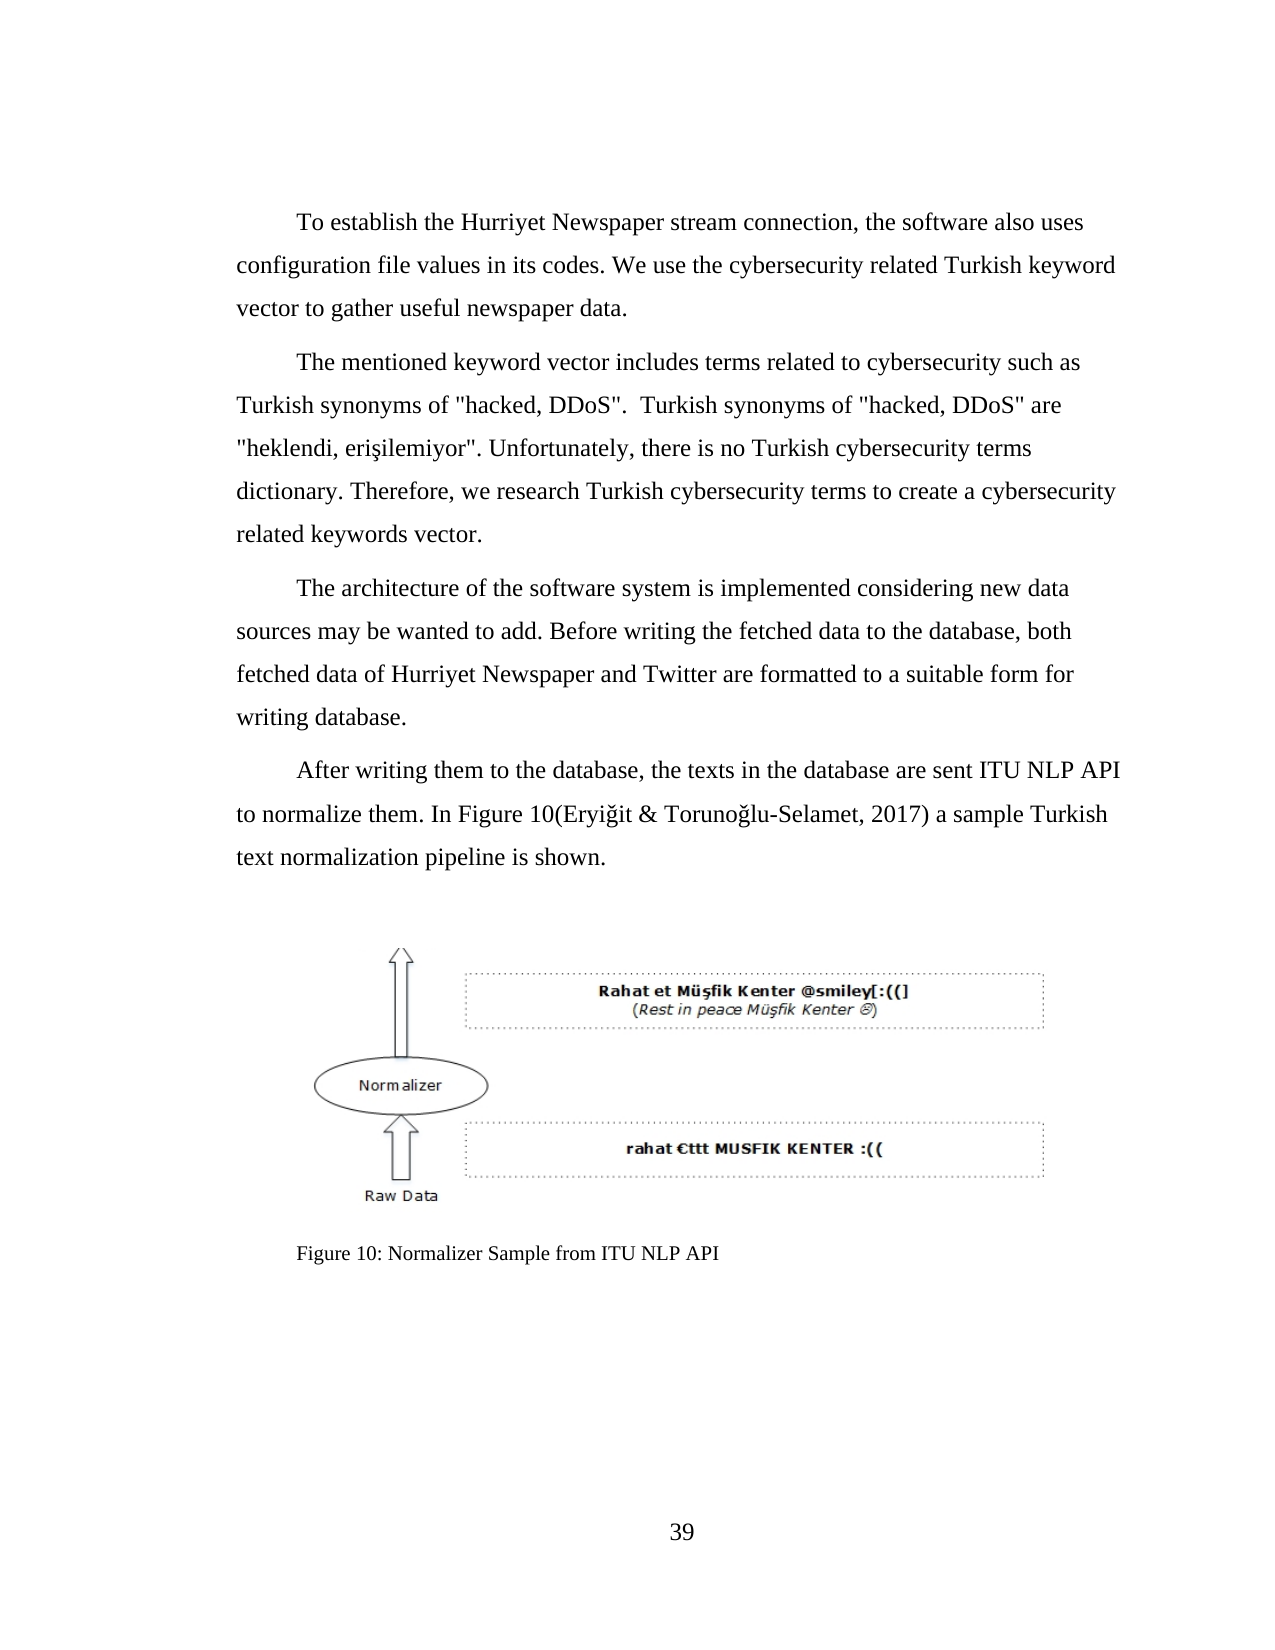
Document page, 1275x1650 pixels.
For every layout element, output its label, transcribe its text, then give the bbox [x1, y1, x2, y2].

text The architecture of the software system is implemented considering new data sources may be wanted to add. Before writing the fetched data to the database, both fetched data of Hurriyet Newspaper and Twitter are formatted to a suitable form for writing database. [236, 573, 1127, 731]
picture [296, 948, 1052, 1216]
text To establish the Hurriyet Newspaper stream connection, the software also uses configuration file values in its codes. We use the cybersecurity related Turkish keyword vector to gather useful newspaper data. [236, 207, 1127, 322]
text After writing them to the database, the texts in the database are sent ITU NLP API to normalize them. In Figure 10(Eryiǧit & Torunoǧlu-Selamet, 2017) a sample Turkish text normalization pipeline is shown. [236, 756, 1127, 871]
text Figure 10: Normalizer Sample from ITU NLP API [236, 1241, 1127, 1265]
text The mentioned keyword vector includes terms related to cybersecurity such as Turkish synonyms of "hacked, DDoS". Turkish synonyms of "hacked, DDoS" are "heklendi, erişilemiyor". Unfortunately, there is no Turkish cybersecurity terms dictionary. Therefore, we research Turkish cybersecurity terms to create a cybersecurity related keywords vector. [236, 347, 1127, 548]
